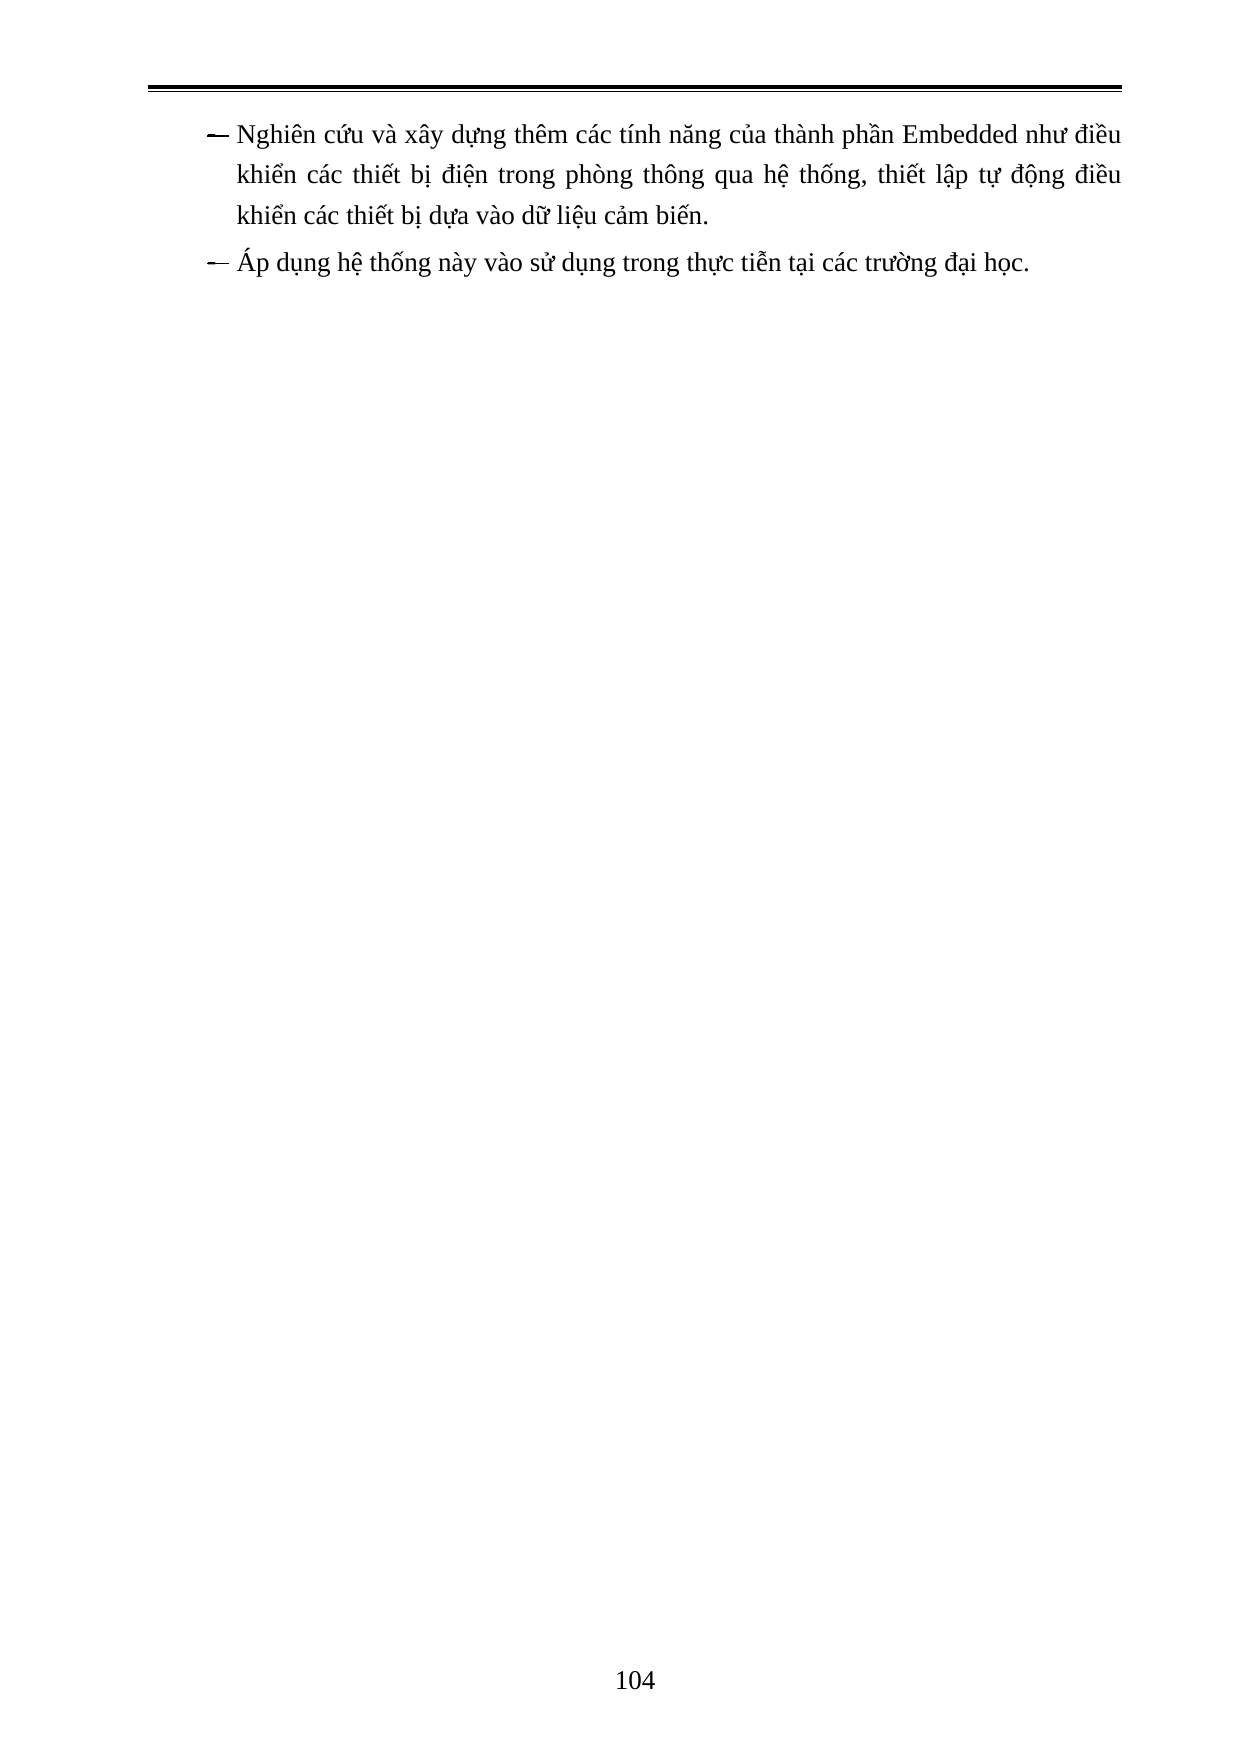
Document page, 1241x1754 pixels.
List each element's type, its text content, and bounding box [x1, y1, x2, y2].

text Áp dụng hệ thống này vào sử dụng trong thực tiễn tại các trường đại học. [207, 246, 1122, 277]
text Nghiên cứu và xây dựng thêm các tính năng của thành phần Embedded như điều khiển các thiết bị điện trong phòng thông qua hệ thống, thiết lập tự động điều khiển các thiết bị dựa vào dữ liệu cảm biến. [207, 118, 1122, 230]
